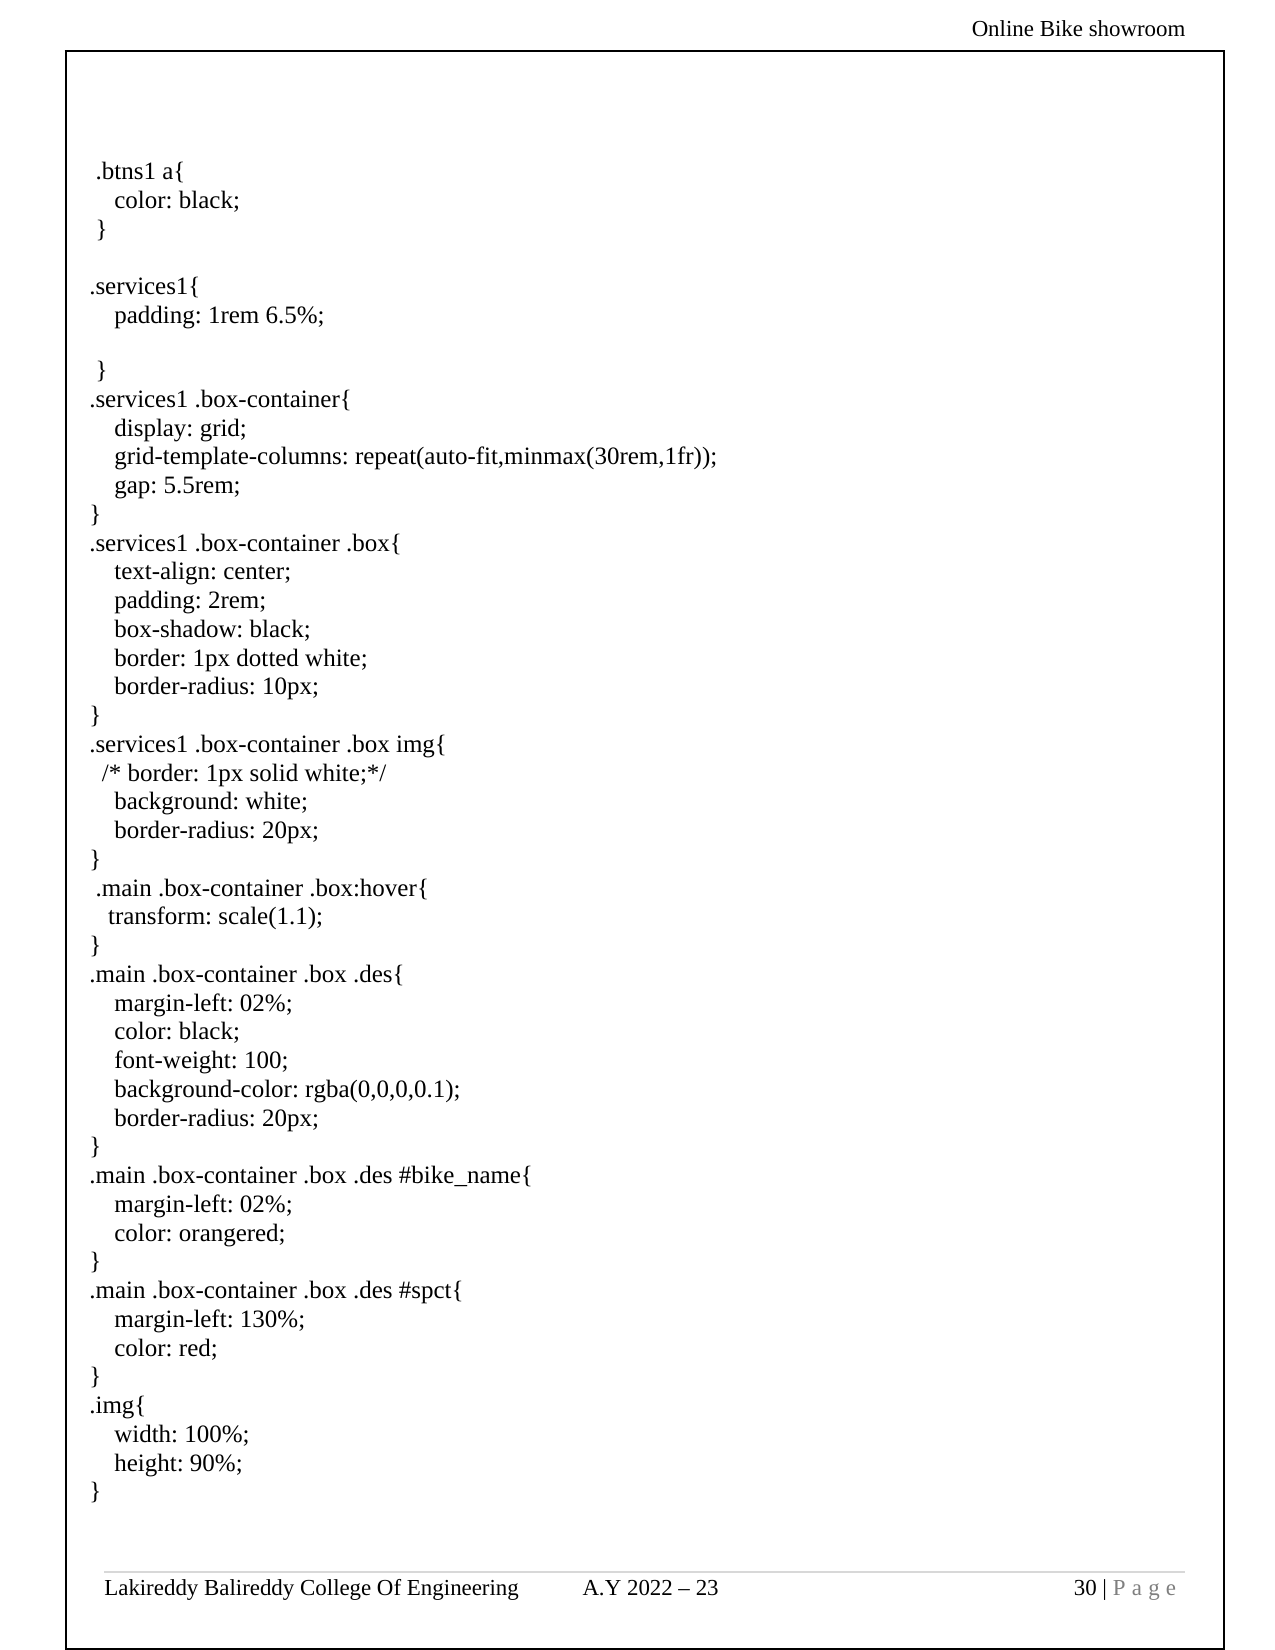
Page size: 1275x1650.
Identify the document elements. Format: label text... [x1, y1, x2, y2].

text .main .box-container .box .des{ [89, 959, 1185, 988]
text .services1 .box-container .box img{ [89, 729, 1185, 758]
text } [89, 700, 1185, 729]
text margin-left: 130%; [89, 1304, 1185, 1333]
text .img{ [89, 1390, 1185, 1419]
text } [89, 355, 1185, 384]
text } [89, 844, 1185, 873]
text .btns1 a{ [89, 156, 1185, 185]
text /* border: 1px solid white;*/ [89, 758, 1185, 786]
text } [89, 1131, 1185, 1160]
text border-radius: 20px; [89, 1103, 1185, 1131]
text color: black; [89, 185, 1185, 214]
text margin-left: 02%; [89, 988, 1185, 1016]
text .services1{ [89, 271, 1185, 300]
text box-shadow: black; [89, 614, 1185, 643]
text } [89, 1361, 1185, 1390]
text transform: scale(1.1); [89, 901, 1185, 930]
text color: black; [89, 1016, 1185, 1045]
text .main .box-container .box:hover{ [89, 873, 1185, 901]
text } [89, 930, 1185, 959]
text display: grid; [89, 413, 1185, 441]
text padding: 2rem; [89, 585, 1185, 614]
text padding: 1rem 6.5%; [89, 300, 1185, 329]
text border: 1px dotted white; [89, 643, 1185, 671]
text color: orangered; [89, 1218, 1185, 1246]
text height: 90%; [89, 1448, 1185, 1476]
text gap: 5.5rem; [89, 470, 1185, 499]
text background-color: rgba(0,0,0,0.1); [89, 1074, 1185, 1103]
text } [89, 1246, 1185, 1275]
text } [89, 499, 1185, 528]
text border-radius: 10px; [89, 671, 1185, 700]
text margin-left: 02%; [89, 1189, 1185, 1218]
text } [89, 214, 1185, 242]
text .main .box-container .box .des #spct{ [89, 1275, 1185, 1304]
text text-align: center; [89, 556, 1185, 585]
text color: red; [89, 1333, 1185, 1361]
text grid-template-columns: repeat(auto-fit,minmax(30rem,1fr)); [89, 441, 1185, 470]
text width: 100%; [89, 1419, 1185, 1448]
text font-weight: 100; [89, 1045, 1185, 1074]
text .services1 .box-container{ [89, 384, 1185, 413]
text border-radius: 20px; [89, 815, 1185, 844]
text } [89, 1476, 1185, 1505]
text .services1 .box-container .box{ [89, 528, 1185, 556]
text .main .box-container .box .des #bike_name{ [89, 1160, 1185, 1189]
text background: white; [89, 786, 1185, 815]
